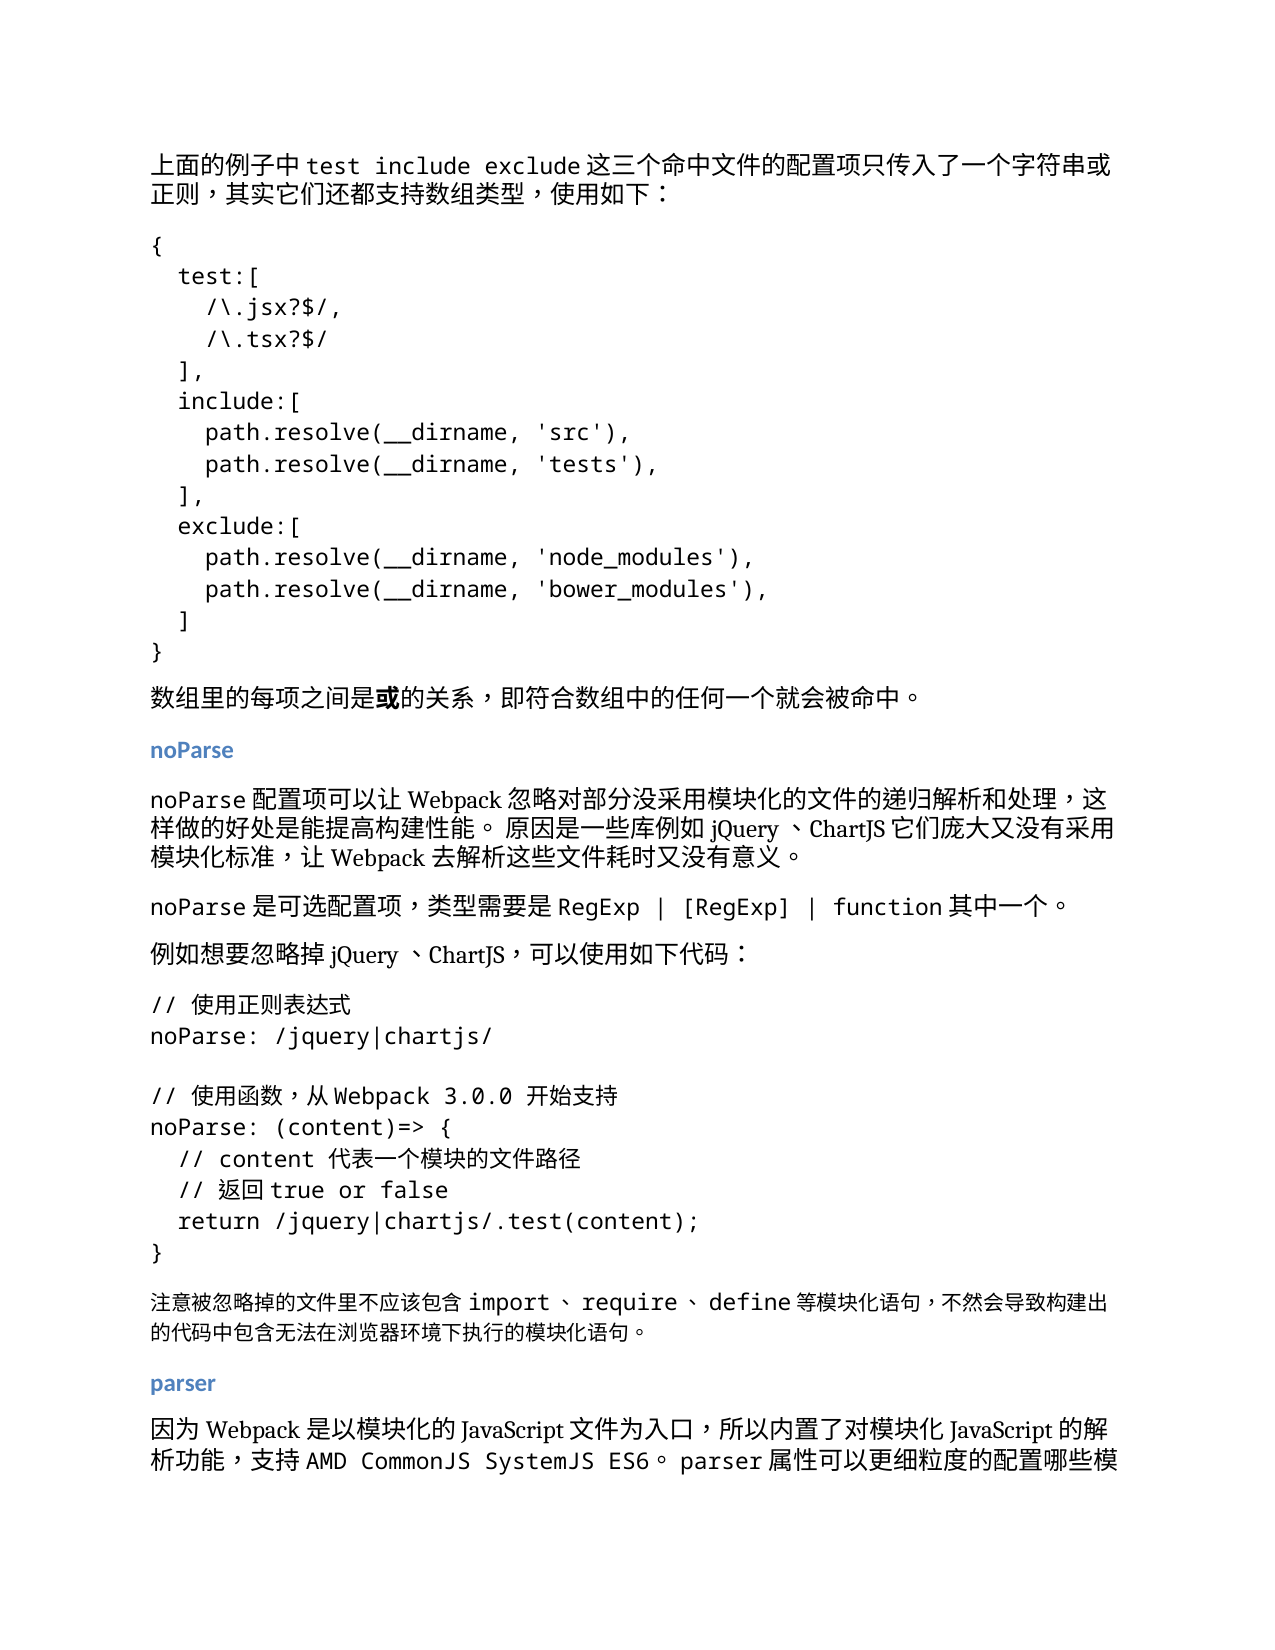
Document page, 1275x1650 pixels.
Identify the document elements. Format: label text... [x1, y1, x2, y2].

text // 使用正则表达式 noParse: /jquery|chartjs/ // 使用函数，从 Webpack 3.0.0 开始支持 noParse: (content)=> { // content 代表一个模块的文件路径 // 返回 true or false return /jquery|chartjs/.test(content); } [150, 989, 1125, 1268]
text noParse 配置项可以让 Webpack 忽略对部分没采用模块化的文件的递归解析和处理，这样做的好处是能提高构建性能。 原因是一些库例如 jQuery 、ChartJS 它们庞大又没有采用模块化标准，让 Webpack 去解析这些文件耗时又没有意义。 [150, 784, 1125, 873]
subtitle parser [150, 1367, 1125, 1397]
text 例如想要忽略掉 jQuery 、ChartJS，可以使用如下代码： [150, 941, 1125, 970]
text { test:[ /\.jsx?$/, /\.tsx?$/ ], include:[ path.resolve(__dirname, 'src'), path.resolve(__dirname, 'tests'), ], exclude:[ path.resolve(__dirname, 'node_modules'), path.resolve(__dirname, 'bower_modules'), ] } [150, 229, 1125, 666]
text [150, 1416, 1125, 1476]
text noParse 是可选配置项，类型需要是 RegExp | [RegExp] | function 其中一个。 [150, 891, 1125, 923]
text 注意被忽略掉的文件里不应该包含 import 、 require 、 define 等模块化语句，不然会导致构建出的代码中包含无法在浏览器环境下执行的模块化语句。 [150, 1286, 1125, 1346]
subtitle noParse [150, 734, 1125, 765]
text 数组里的每项之间是或的关系，即符合数组中的任何一个就会被命中。 [150, 685, 1125, 714]
text 上面的例子中 test include exclude 这三个命中文件的配置项只传入了一个字符串或正则，其实它们还都支持数组类型，使用如下： [150, 150, 1125, 210]
